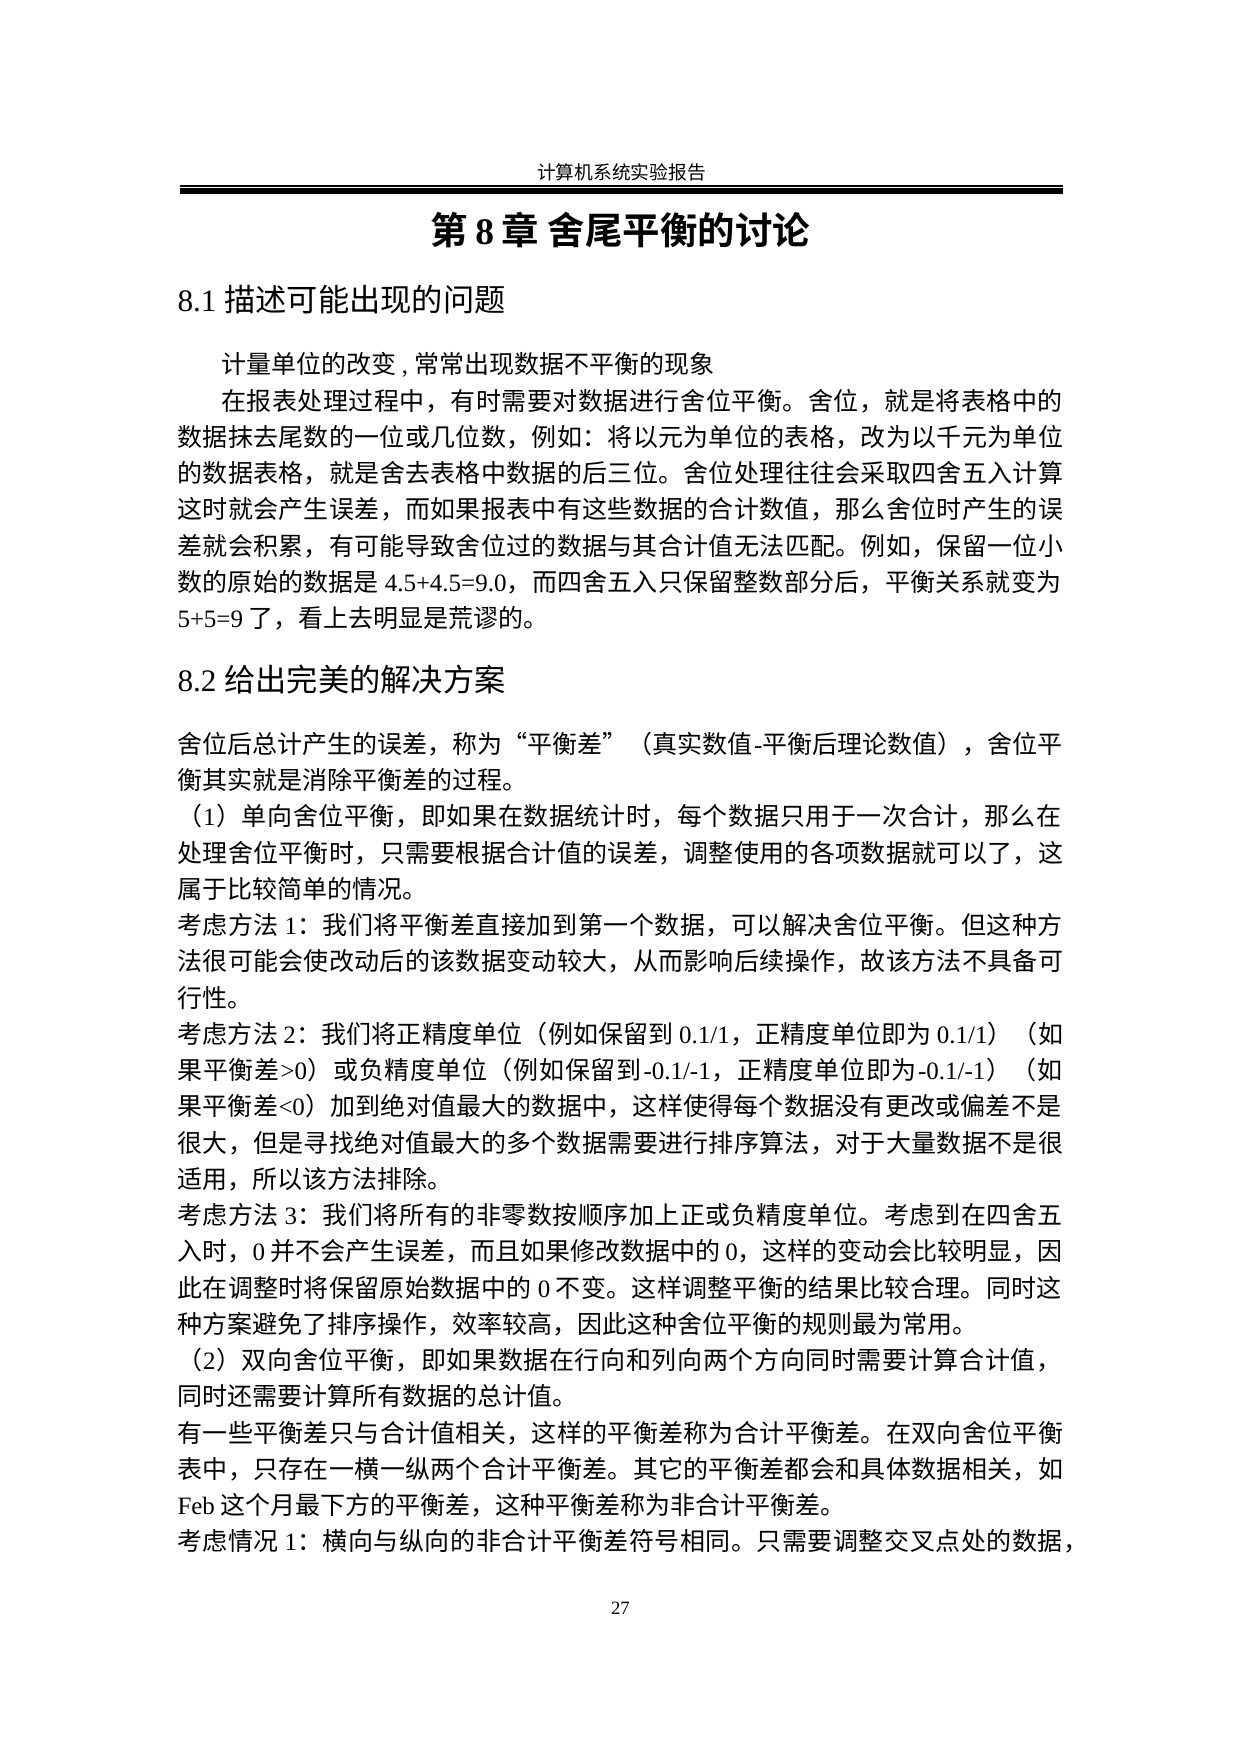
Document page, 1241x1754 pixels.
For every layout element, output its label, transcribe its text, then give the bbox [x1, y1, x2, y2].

subtitle 8.1 描述可能出现的问题 [177, 280, 1063, 320]
text （2）双向舍位平衡，即如果数据在行向和列向两个方向同时需要计算合计值，同时还需要计算所有数据的总计值。 [177, 1341, 1063, 1413]
text 在报表处理过程中，有时需要对数据进行舍位平衡。舍位，就是将表格中的数据抹去尾数的一位或几位数，例如：将以元为单位的表格，改为以千元为单位的数据表格，就是舍去表格中数据的后三位。舍位处理往往会采取四舍五入计算，这时就会产生误差，而如果报表中有这些数据的合计数值，那么舍位时产生的误差就会积累，有可能导致舍位过的数据与其合计值无法匹配。例如，保留一位小数的原始的数据是4.5+4.5=9.0，而四舍五入只保留整数部分后，平衡关系就变为5+5=9了，看上去明显是荒谬的。 [177, 381, 1063, 635]
text 考虑方法1：我们将平衡差直接加到第一个数据，可以解决舍位平衡。但这种方法很可能会使改动后的该数据变动较大，从而影响后续操作，故该方法不具备可行性。 [177, 906, 1063, 1014]
text 考虑方法2：我们将正精度单位（例如保留到0.1/1，正精度单位即为0.1/1）（如果平衡差>0）或负精度单位（例如保留到-0.1/-1，正精度单位即为-0.1/-1）（如果平衡差<0）加到绝对值最大的数据中，这样使得每个数据没有更改或偏差不是很大，但是寻找绝对值最大的多个数据需要进行排序算法，对于大量数据不是很适用，所以该方法排除。 [177, 1014, 1063, 1196]
text 计量单位的改变 , 常常出现数据不平衡的现象 [177, 345, 1063, 381]
text 取出尾数比较，若为为负数，则尾数大的小，若为正数，尾数小的大。第8章 舍尾平衡的讨论 [177, 201, 1063, 255]
text 舍位后总计产生的误差，称为“平衡差”（真实数值-平衡后理论数值），舍位平衡其实就是消除平衡差的过程。 [177, 724, 1063, 797]
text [177, 1522, 1063, 1558]
text 有一些平衡差只与合计值相关，这样的平衡差称为合计平衡差。在双向舍位平衡表中，只存在一横一纵两个合计平衡差。其它的平衡差都会和具体数据相关，如Feb这个月最下方的平衡差，这种平衡差称为非合计平衡差。 [177, 1413, 1063, 1522]
text 考虑方法3：我们将所有的非零数按顺序加上正或负精度单位。考虑到在四舍五入时，0并不会产生误差，而且如果修改数据中的0，这样的变动会比较明显，因此在调整时将保留原始数据中的0不变。这样调整平衡的结果比较合理。同时这种方案避免了排序操作，效率较高，因此这种舍位平衡的规则最为常用。 [177, 1196, 1063, 1341]
subtitle 8.2 给出完美的解决方案 [177, 660, 1063, 699]
text （1）单向舍位平衡，即如果在数据统计时，每个数据只用于一次合计，那么在处理舍位平衡时，只需要根据合计值的误差，调整使用的各项数据就可以了，这属于比较简单的情况。 [177, 797, 1063, 906]
